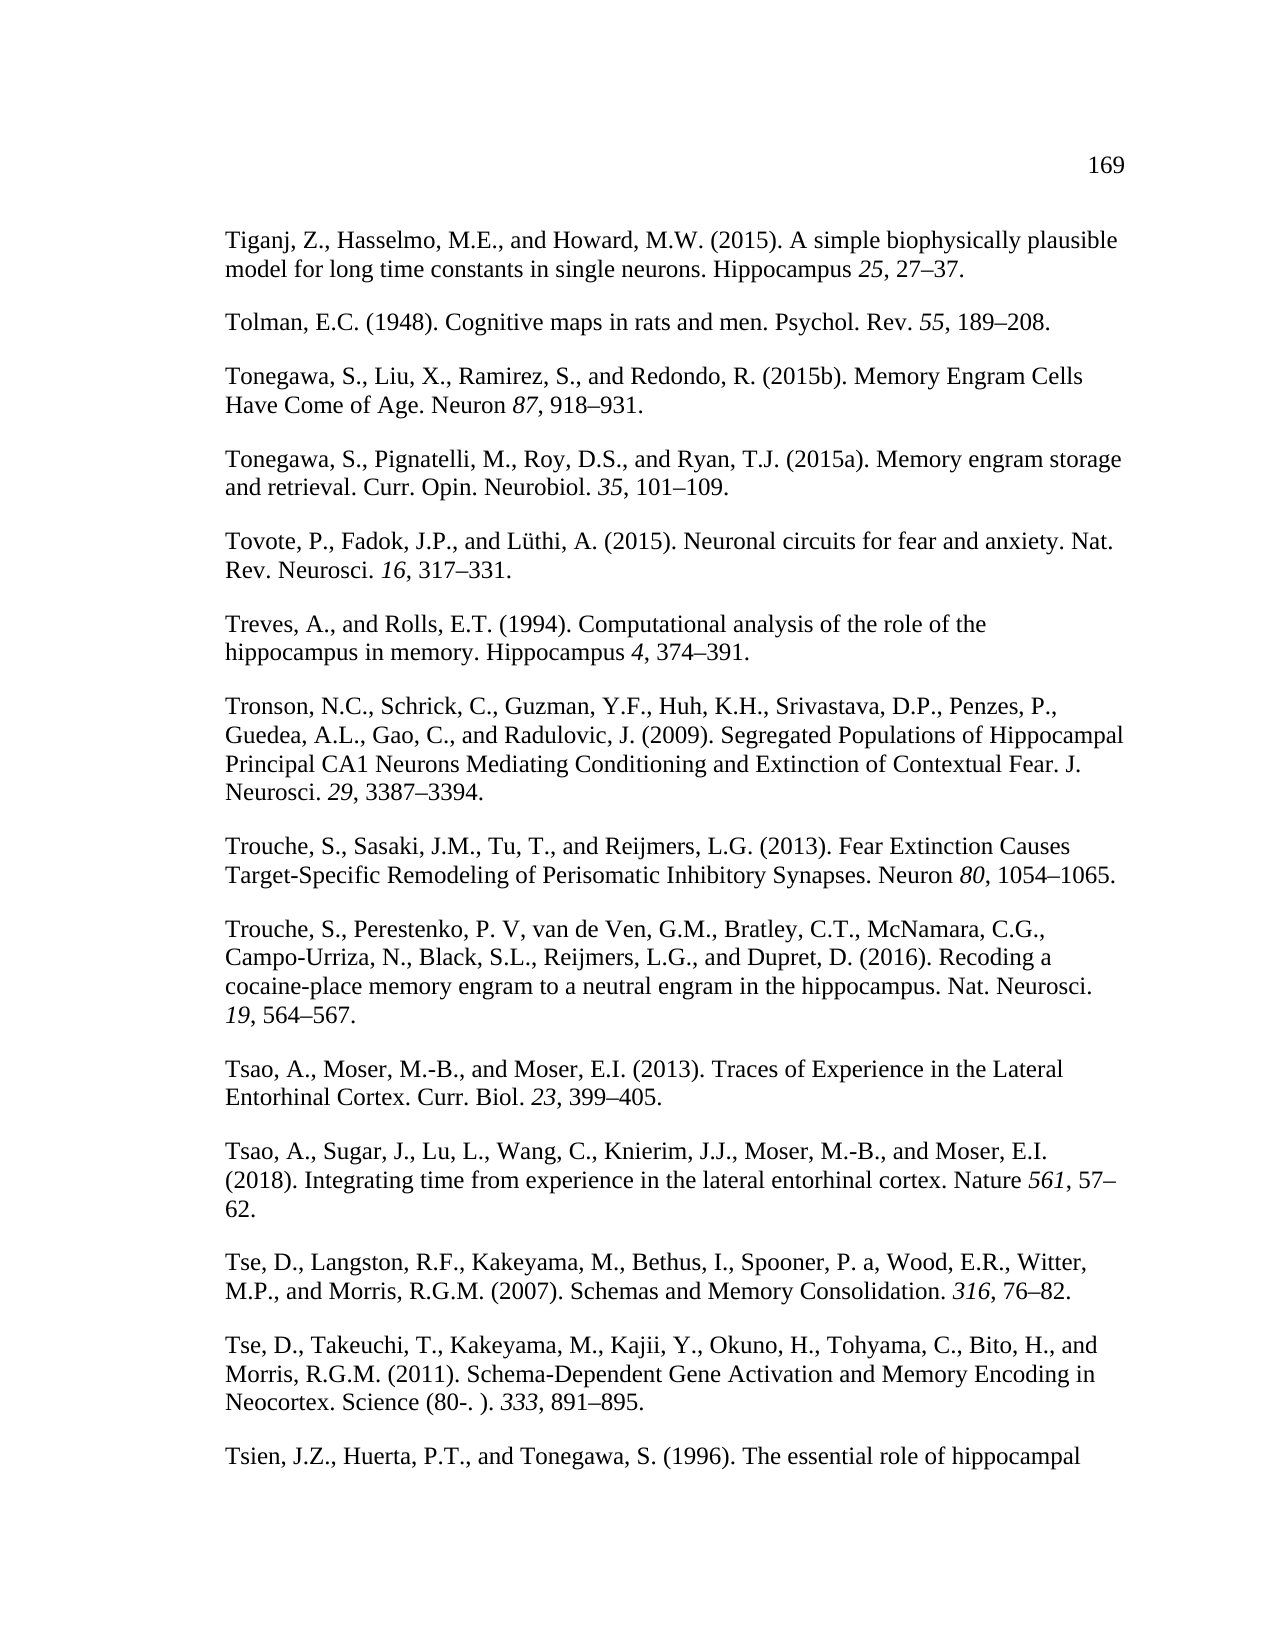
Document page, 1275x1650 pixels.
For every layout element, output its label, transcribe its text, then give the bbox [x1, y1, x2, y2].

text Tonegawa, S., Pignatelli, M., Roy, D.S., and Ryan, T.J. (2015a). Memory engram storage and retrieval. Curr. Opin. Neurobiol. 35, 101–109. [225, 444, 1125, 501]
text Trouche, S., Perestenko, P. V, van de Ven, G.M., Bratley, C.T., McNamara, C.G., Campo-Urriza, N., Black, S.L., Reijmers, L.G., and Dupret, D. (2016). Recoding a cocaine-place memory engram to a neutral engram in the hippocampus. Nat. Neurosci. 19, 564–567. [225, 914, 1125, 1029]
text Tolman, E.C. (1948). Cognitive maps in rats and men. Psychol. Rev. 55, 189–208. [225, 307, 1125, 336]
text Tronson, N.C., Schrick, C., Guzman, Y.F., Huh, K.H., Srivastava, D.P., Penzes, P., Guedea, A.L., Gao, C., and Radulovic, J. (2009). Segregated Populations of Hippocampal Principal CA1 Neurons Mediating Conditioning and Extinction of Contextual Fear. J. Neurosci. 29, 3387–3394. [225, 691, 1125, 806]
text Tsao, A., Sugar, J., Lu, L., Wang, C., Knierim, J.J., Moser, M.-B., and Moser, E.I. (2018). Integrating time from experience in the lateral entorhinal cortex. Nature 561, 57–62. [225, 1136, 1125, 1222]
text Tse, D., Takeuchi, T., Kakeyama, M., Kajii, Y., Okuno, H., Tohyama, C., Bito, H., and Morris, R.G.M. (2011). Schema-Dependent Gene Activation and Memory Encoding in Neocortex. Science (80-. ). 333, 891–895. [225, 1330, 1125, 1416]
text Tsao, A., Moser, M.-B., and Moser, E.I. (2013). Traces of Experience in the Lateral Entorhinal Cortex. Curr. Biol. 23, 399–405. [225, 1054, 1125, 1111]
text Tiganj, Z., Hasselmo, M.E., and Howard, M.W. (2015). A simple biophysically plausible model for long time constants in single neurons. Hippocampus 25, 27–37. [225, 225, 1125, 282]
text Trouche, S., Sasaki, J.M., Tu, T., and Reijmers, L.G. (2013). Fear Extinction Causes Target-Specific Remodeling of Perisomatic Inhibitory Synapses. Neuron 80, 1054–1065. [225, 831, 1125, 889]
text Tonegawa, S., Liu, X., Ramirez, S., and Redondo, R. (2015b). Memory Engram Cells Have Come of Age. Neuron 87, 918–931. [225, 361, 1125, 419]
text Tovote, P., Fadok, J.P., and Lüthi, A. (2015). Neuronal circuits for fear and anxiety. Nat. Rev. Neurosci. 16, 317–331. [225, 526, 1125, 584]
text Tse, D., Langston, R.F., Kakeyama, M., Bethus, I., Spooner, P. a, Wood, E.R., Witter, M.P., and Morris, R.G.M. (2007). Schemas and Memory Consolidation. 316, 76–82. [225, 1247, 1125, 1305]
text Treves, A., and Rolls, E.T. (1994). Computational analysis of the role of the hippocampus in memory. Hippocampus 4, 374–391. [225, 609, 1125, 666]
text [225, 1441, 1125, 1470]
